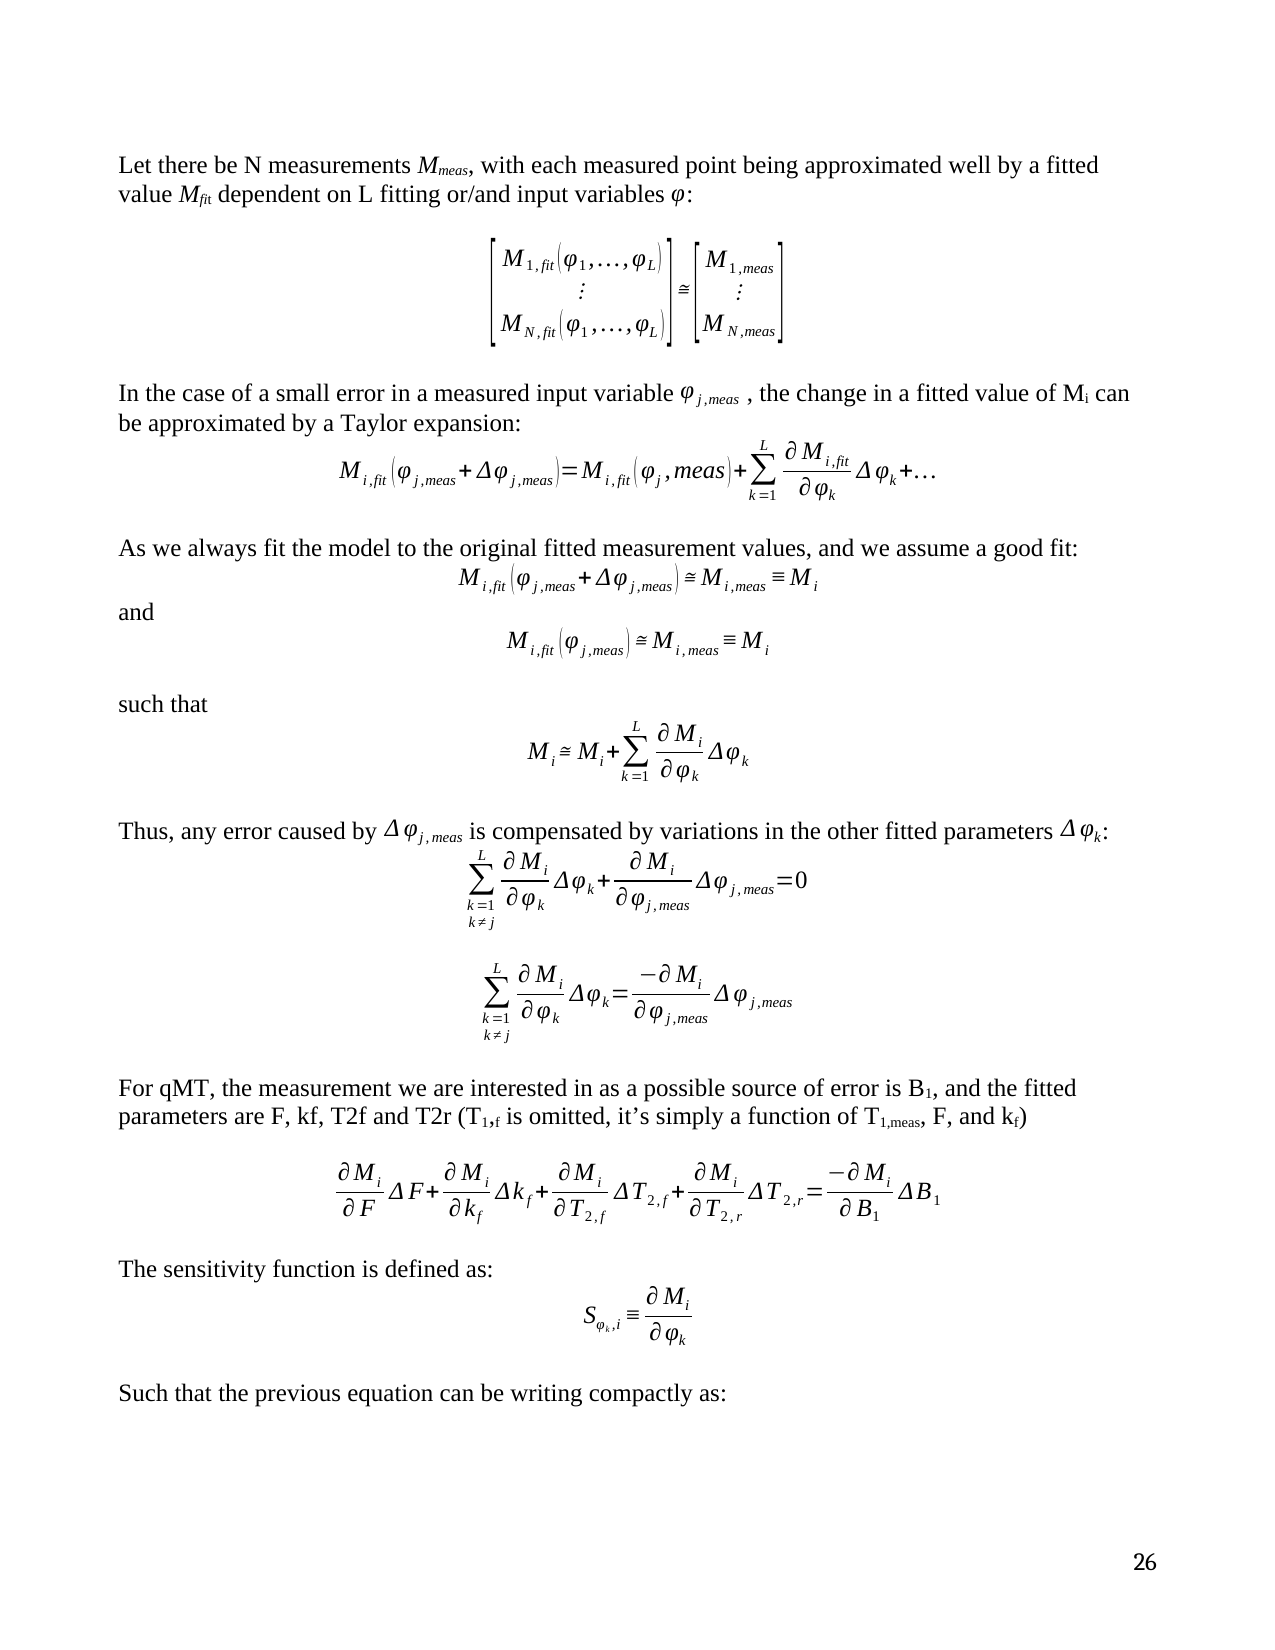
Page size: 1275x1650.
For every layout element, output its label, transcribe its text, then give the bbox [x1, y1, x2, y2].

text In the case of a small error in a measured input variable , the change in a fitted value of Mi can be approximated by a Taylor expansion: [118, 376, 1157, 436]
text As we always fit the model to the original fitted measurement values, and we assume a good fit: [118, 533, 1157, 562]
text For qMT, the measurement we are interested in as a possible source of error is B1, and the fitted parameters are F, kf, T2f and T2r (T1,f is omitted, it’s simply a function of T1,meas, F, and kf) [118, 1073, 1157, 1130]
text such that [118, 689, 1157, 718]
text Let there be N measurements Mmeas, with each measured point being approximated well by a fitted value Mfit dependent on L fitting or/and input variables : [118, 150, 1157, 207]
text The sensitivity function is defined as: [118, 1254, 1157, 1283]
text Such that the previous equation can be writing compactly as: [118, 1378, 1157, 1407]
text Thus, any error caused by is compensated by variations in the other fitted parameters : [118, 814, 1157, 846]
text and [118, 597, 1157, 626]
